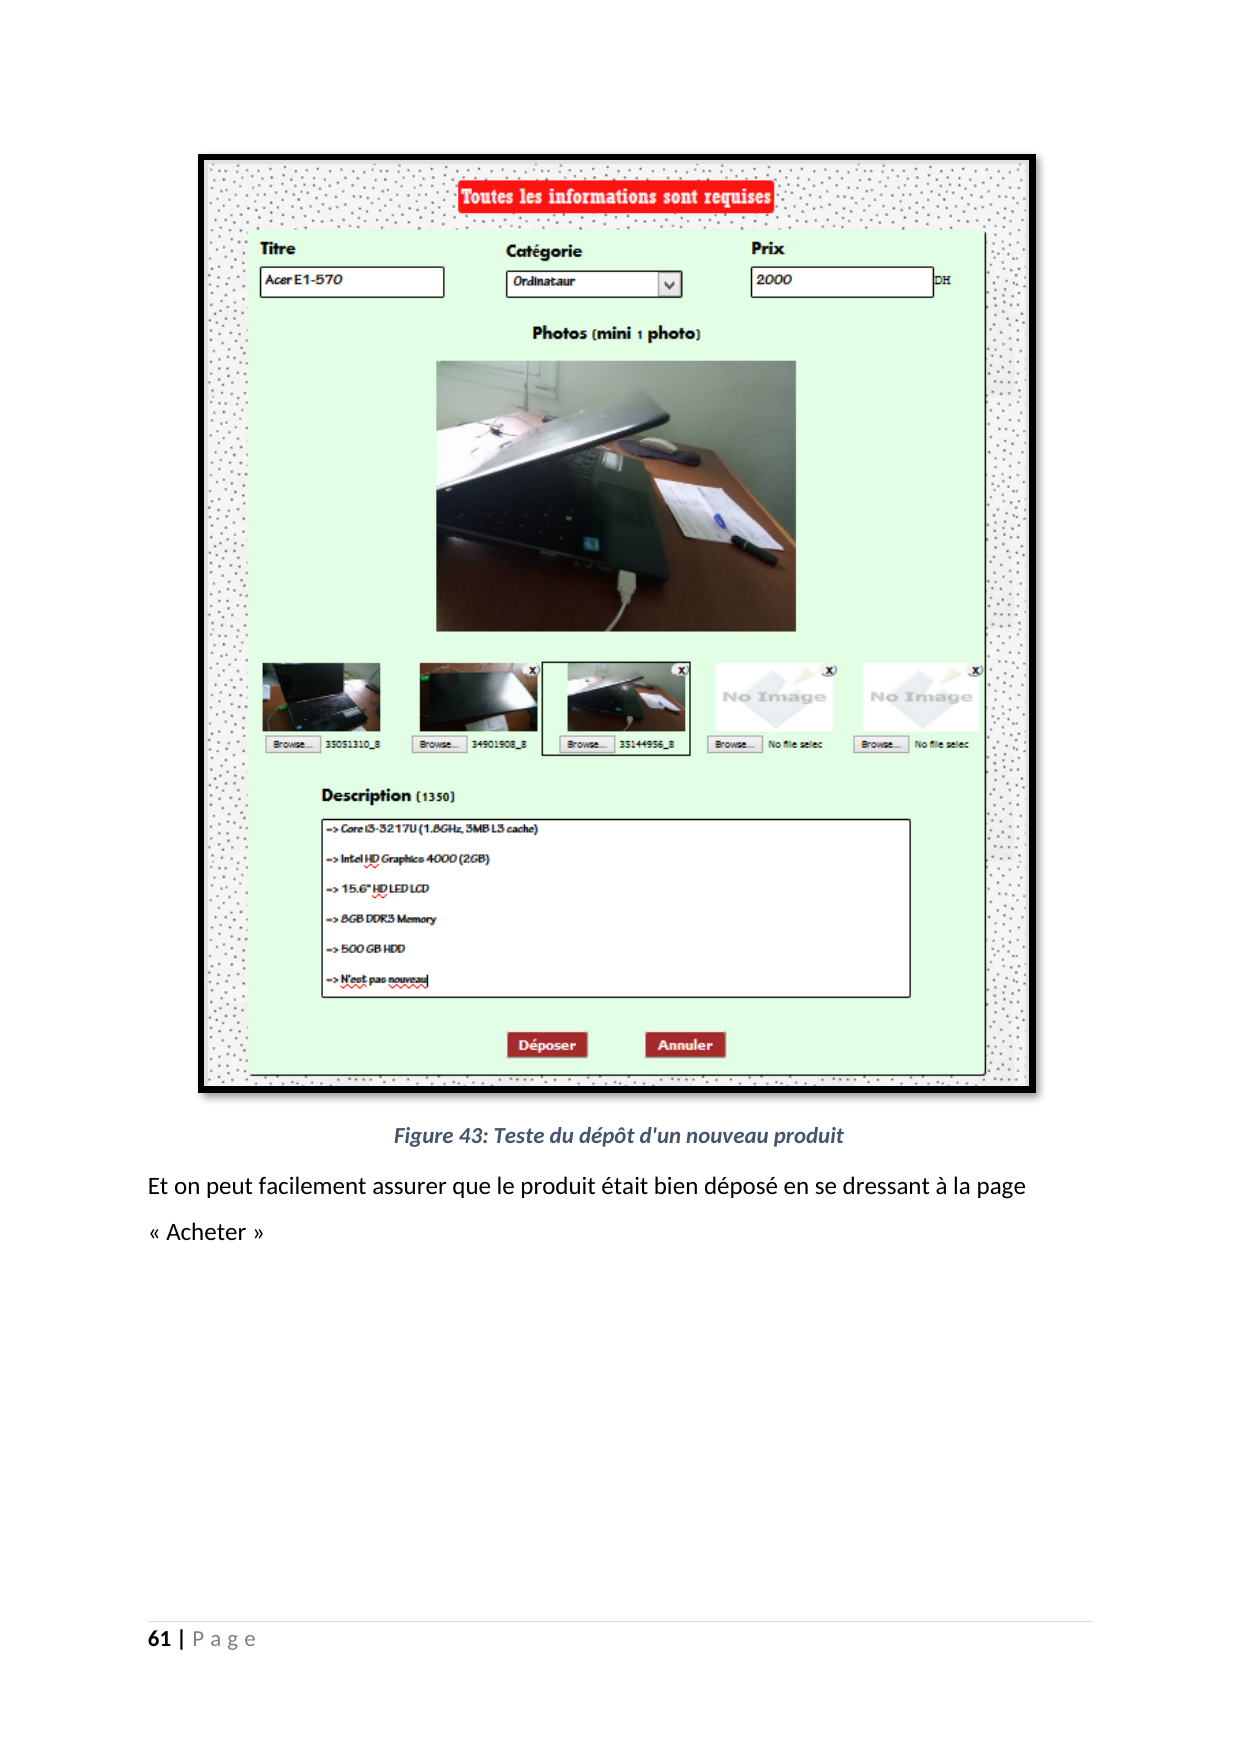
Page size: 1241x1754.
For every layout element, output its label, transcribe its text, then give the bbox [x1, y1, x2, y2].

picture [204, 160, 1029, 1086]
text Figure 43: Teste du dépôt d'un nouveau produit [148, 1121, 1093, 1149]
text Et on peut facilement assurer que le produit était bien déposé en se dressant à la page « Acheter » [148, 1170, 1093, 1246]
